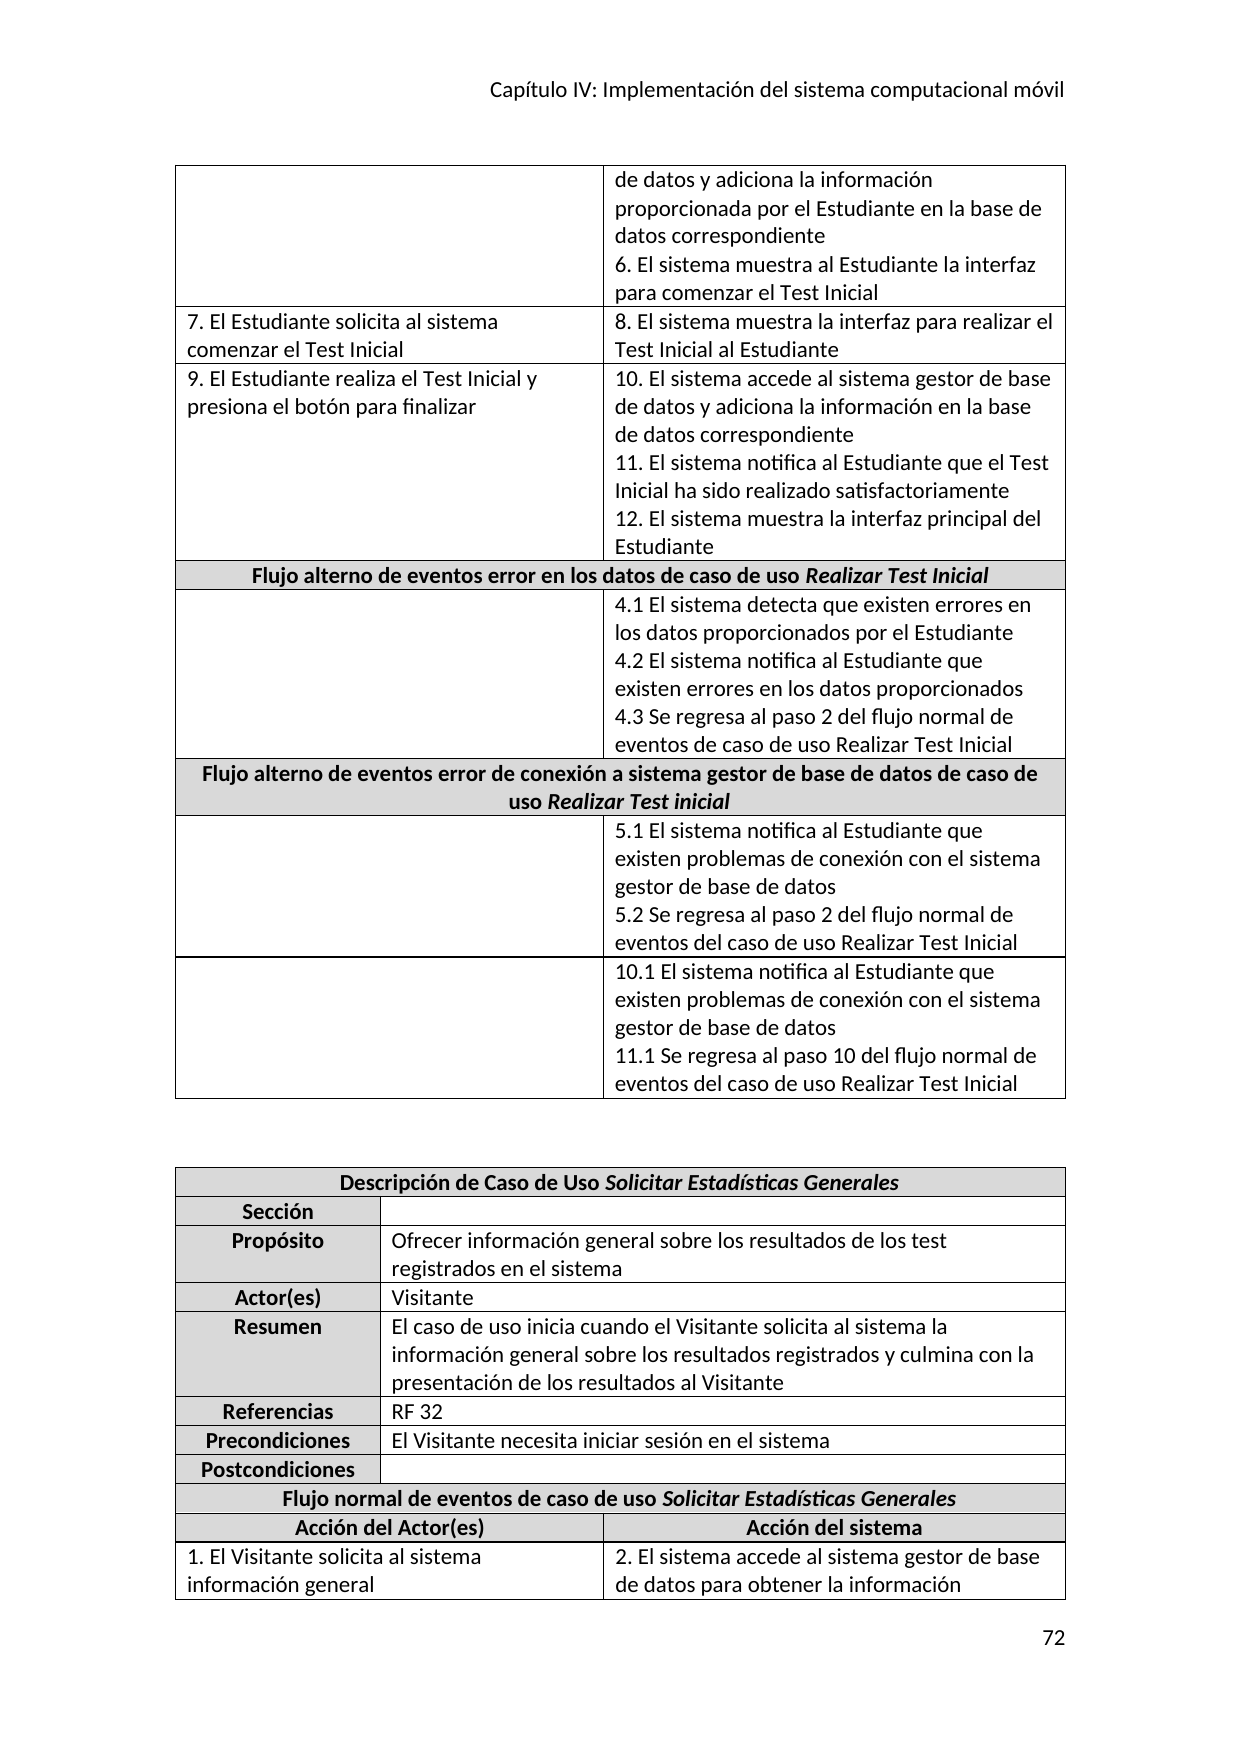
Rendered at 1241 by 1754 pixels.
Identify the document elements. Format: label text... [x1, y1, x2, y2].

table_cell Actor(es) [176, 1283, 380, 1311]
table_cell 9. El Estudiante realiza el Test Inicial y presiona el botón para finalizar [176, 364, 603, 560]
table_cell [604, 166, 1065, 306]
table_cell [176, 1543, 603, 1598]
table_cell Flujo normal de eventos de caso de uso Solicitar Estadísticas Generales [176, 1484, 1065, 1512]
table_cell Flujo alterno de eventos error de conexión a sistema gestor de base de datos de caso de uso Realizar Test inicial [176, 759, 1065, 815]
table_cell 8. El sistema muestra la interfaz para realizar el Test Inicial al Estudiante [604, 307, 1065, 363]
table_cell Precondiciones [176, 1426, 380, 1454]
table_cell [604, 1543, 1065, 1598]
table_cell El Visitante necesita iniciar sesión en el sistema [381, 1426, 1065, 1454]
table_cell Flujo alterno de eventos error en los datos de caso de uso Realizar Test Inicial [176, 561, 1065, 589]
table_cell [176, 958, 603, 1098]
table_cell 7. El Estudiante solicita al sistema comenzar el Test Inicial [176, 307, 603, 363]
table_cell [381, 1197, 1065, 1225]
table_cell Resumen [176, 1312, 380, 1396]
table_header Descripción de Caso de Uso Solicitar Estadísticas Generales [176, 1168, 1065, 1196]
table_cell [176, 166, 603, 306]
table_cell [176, 816, 603, 956]
table_cell Acción del sistema [604, 1514, 1065, 1541]
table_cell El caso de uso inicia cuando el Visitante solicita al sistema la información general sobre los resultados registrados y culmina con la presentación de los resultados al Visitante [381, 1312, 1065, 1396]
table_cell RF 32 [381, 1397, 1065, 1425]
table_cell Visitante [381, 1283, 1065, 1311]
table_cell 10.1 El sistema notifica al Estudiante que existen problemas de conexión con el sistema gestor de base de datos 11.1 Se regresa al paso 10 del flujo normal de eventos del caso de uso Realizar Test Inicial [604, 958, 1065, 1098]
table_cell 10. El sistema accede al sistema gestor de base de datos y adiciona la información en la base de datos correspondiente 11. El sistema notifica al Estudiante que el Test Inicial ha sido realizado satisfactoriamente 12. El sistema muestra la interfaz principal del Estudiante [604, 364, 1065, 560]
table_cell [176, 590, 603, 758]
table_cell Ofrecer información general sobre los resultados de los test registrados en el sistema [381, 1226, 1065, 1282]
table_cell 4.1 El sistema detecta que existen errores en los datos proporcionados por el Estudiante 4.2 El sistema notifica al Estudiante que existen errores en los datos proporcionados 4.3 Se regresa al paso 2 del flujo normal de eventos de caso de uso Realizar Test Inicial [604, 590, 1065, 758]
table_cell Referencias [176, 1397, 380, 1425]
table_cell Sección [176, 1197, 380, 1225]
table_cell Propósito [176, 1226, 380, 1282]
table_cell Postcondiciones [176, 1455, 380, 1483]
table_cell Acción del Actor(es) [176, 1514, 603, 1541]
table_cell [381, 1455, 1065, 1483]
table_cell 5.1 El sistema notifica al Estudiante que existen problemas de conexión con el sistema gestor de base de datos 5.2 Se regresa al paso 2 del flujo normal de eventos del caso de uso Realizar Test Inicial [604, 816, 1065, 956]
